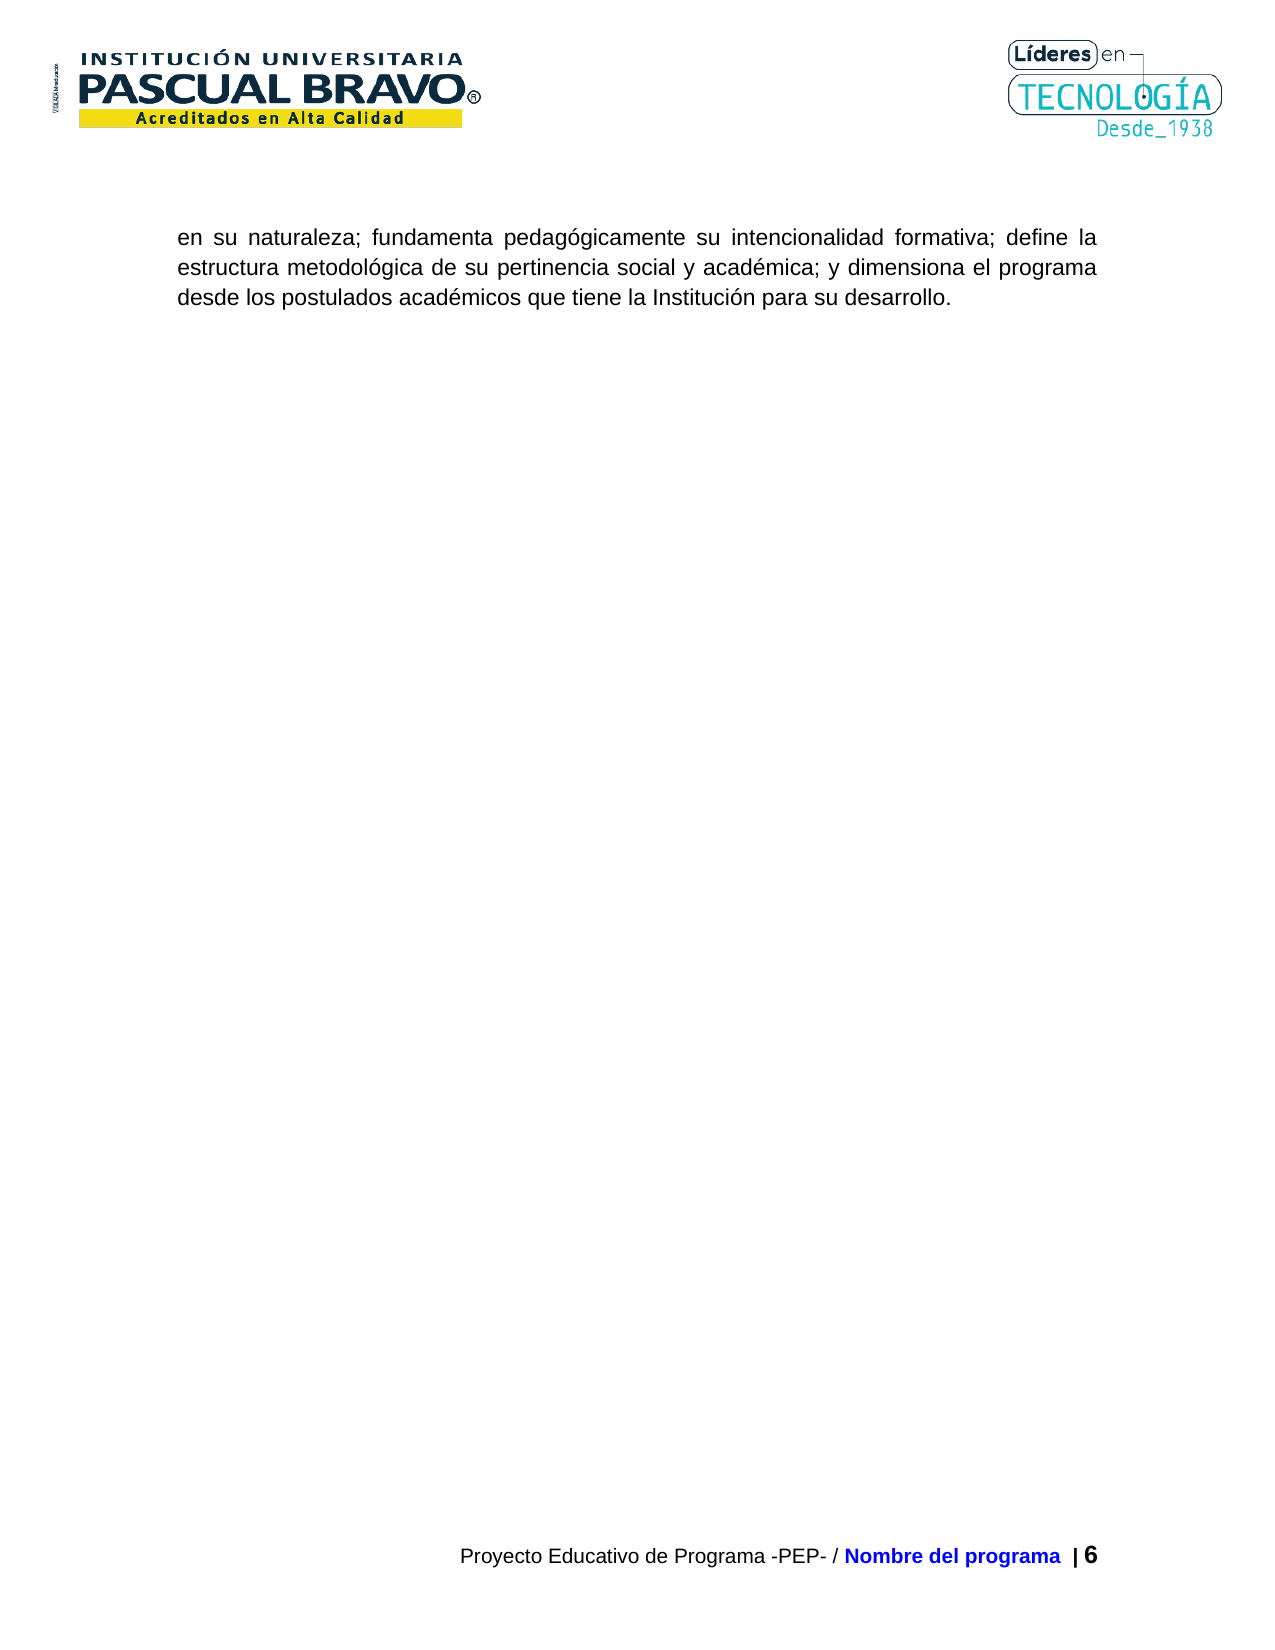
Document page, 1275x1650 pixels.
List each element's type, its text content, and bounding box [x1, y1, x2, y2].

picture [980, 12, 1242, 169]
picture [31, 12, 497, 169]
